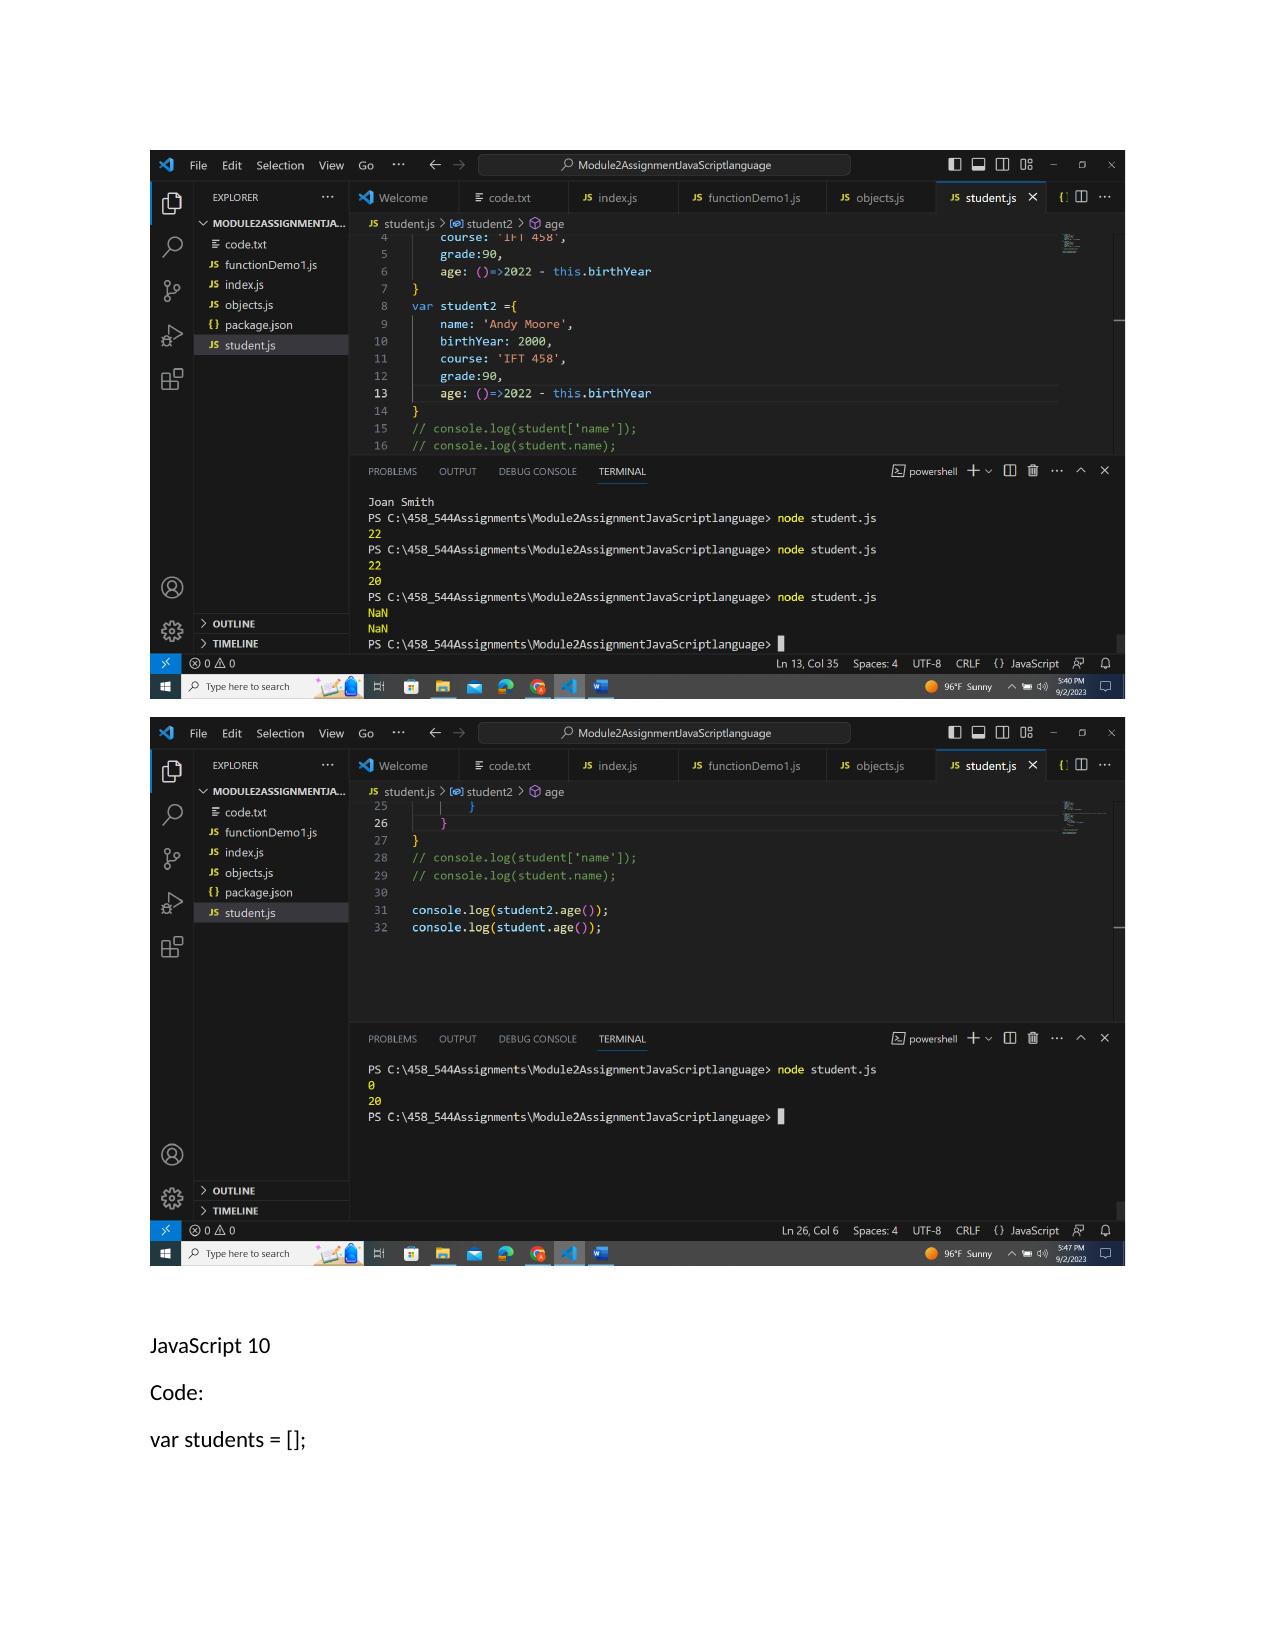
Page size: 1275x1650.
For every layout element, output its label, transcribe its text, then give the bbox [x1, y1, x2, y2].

text var students = []; [150, 1425, 1125, 1453]
picture [150, 150, 1125, 699]
text JavaScript 10 [150, 1331, 1125, 1359]
text Code: [150, 1378, 1125, 1406]
picture [150, 717, 1125, 1266]
